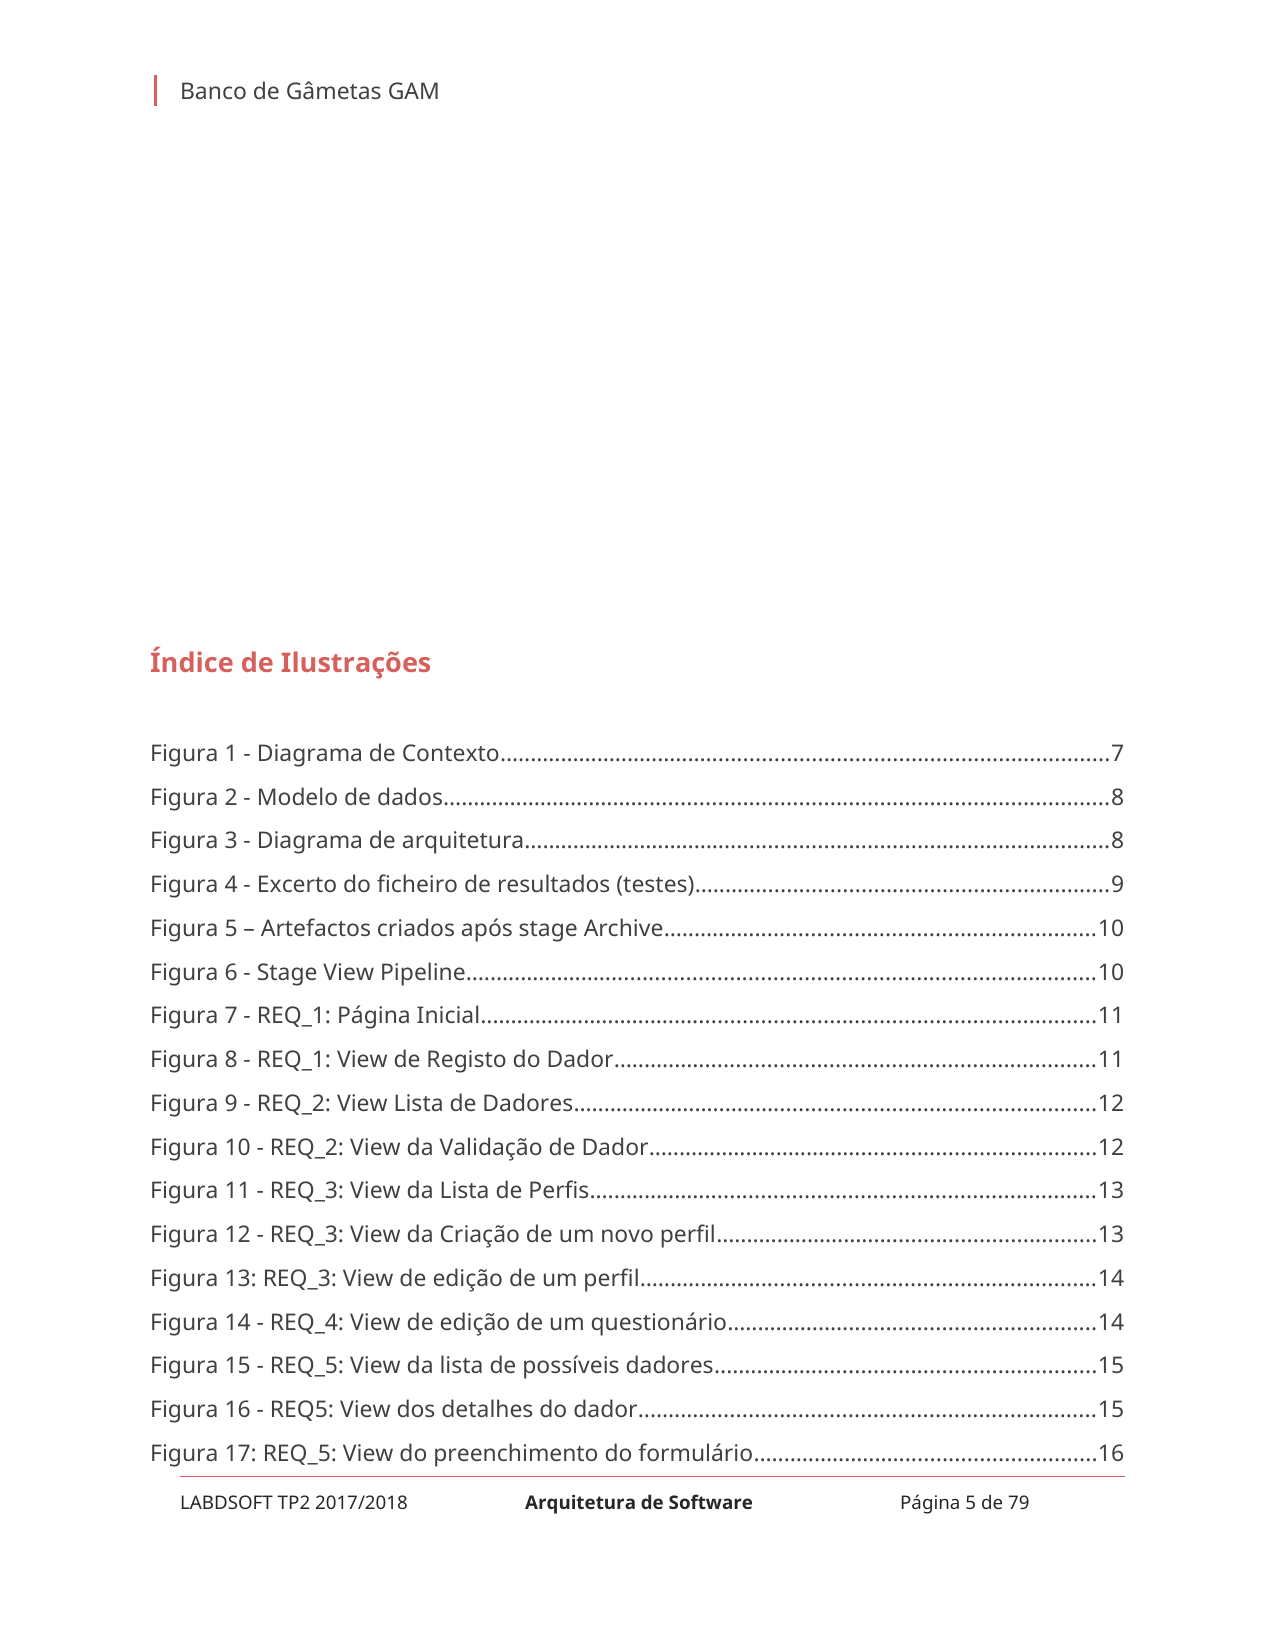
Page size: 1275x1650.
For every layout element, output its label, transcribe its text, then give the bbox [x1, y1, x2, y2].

text Figura 6 - Stage View Pipeline 10 [150, 956, 1125, 987]
text Figura 4 - Excerto do ficheiro de resultados (testes) 9 [150, 868, 1125, 899]
text Figura 5 – Artefactos criados após stage Archive 10 [150, 912, 1125, 943]
text Figura 3 - Diagrama de arquitetura 8 [150, 824, 1125, 856]
text Figura 9 - REQ_2: View Lista de Dadores 12 [150, 1087, 1125, 1118]
text Figura 1 - Diagrama de Contexto 7 [150, 737, 1125, 768]
text Figura 7 - REQ_1: Página Inicial 11 [150, 999, 1125, 1031]
text Figura 17: REQ_5: View do preenchimento do formulário 16 [150, 1437, 1125, 1468]
text Figura 16 - REQ5: View dos detalhes do dador 15 [150, 1393, 1125, 1424]
text Figura 13: REQ_3: View de edição de um perfil 14 [150, 1262, 1125, 1293]
text Figura 10 - REQ_2: View da Validação de Dador 12 [150, 1131, 1125, 1162]
text Figura 15 - REQ_5: View da lista de possíveis dadores 15 [150, 1349, 1125, 1381]
text Figura 8 - REQ_1: View de Registo do Dador 11 [150, 1043, 1125, 1074]
text Figura 12 - REQ_3: View da Criação de um novo perfil 13 [150, 1218, 1125, 1249]
text Figura 14 - REQ_4: View de edição de um questionário 14 [150, 1306, 1125, 1337]
text Figura 2 - Modelo de dados 8 [150, 781, 1125, 812]
text Índice de Ilustrações [150, 644, 1125, 681]
text Figura 11 - REQ_3: View da Lista de Perfis 13 [150, 1174, 1125, 1206]
